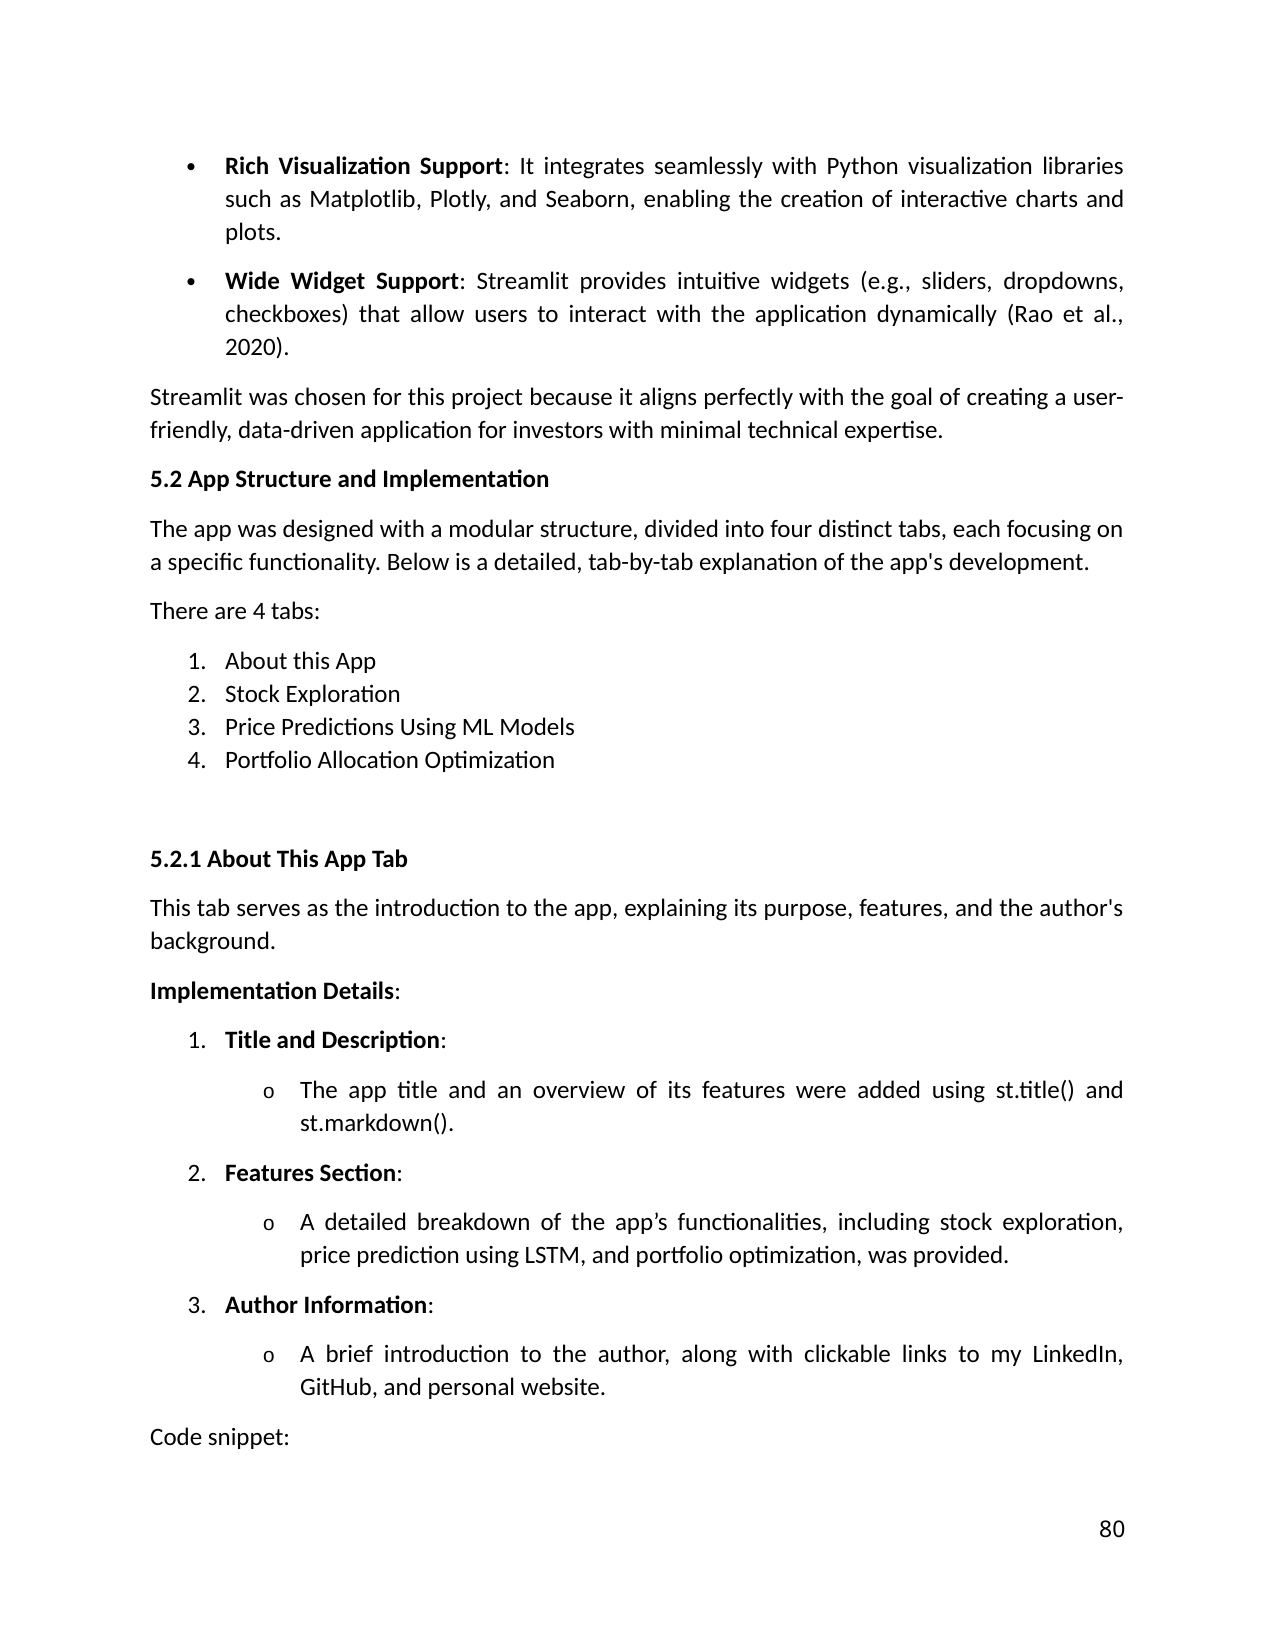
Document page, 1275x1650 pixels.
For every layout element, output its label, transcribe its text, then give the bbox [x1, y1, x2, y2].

text This tab serves as the introduction to the app, explaining its purpose, features, and the author's background. [150, 892, 1125, 956]
text Implementation Details: [150, 975, 1125, 1006]
list Price Predictions Using ML Models [187, 711, 1125, 741]
text Code snippet: [150, 1421, 1125, 1451]
list Author Information: [187, 1289, 1125, 1319]
list Wide Widget Support: Streamlit provides intuitive widgets (e.g., sliders, dropdowns, checkboxes) that allow users to interact with the application dynamically (Rao et al., 2020). [187, 265, 1125, 362]
list Title and Description: [187, 1024, 1125, 1055]
list Portfolio Allocation Optimization [187, 744, 1125, 774]
text The app was designed with a modular structure, divided into four distinct tabs, each focusing on a specific functionality. Below is a detailed, tab-by-tab explanation of the app's development. [150, 513, 1125, 576]
list About this App [187, 645, 1125, 676]
text There are 4 tabs: [150, 595, 1125, 626]
text 5.2.1 About This App Tab [150, 843, 1125, 873]
list A brief introduction to the author, along with clickable links to my LinkedIn, GitHub, and personal website. [262, 1338, 1125, 1402]
list Features Section: [187, 1157, 1125, 1187]
list Rich Visualization Support: It integrates seamlessly with Python visualization libraries such as Matplotlib, Plotly, and Seaborn, enabling the creation of interactive charts and plots. [187, 150, 1125, 246]
text 5.2 App Structure and Implementation [150, 463, 1125, 494]
list The app title and an overview of its features were added using st.title() and st.markdown(). [262, 1074, 1125, 1138]
list Stock Exploration [187, 678, 1125, 708]
text Streamlit was chosen for this project because it aligns perfectly with the goal of creating a user-friendly, data-driven application for investors with minimal technical expertise. [150, 381, 1125, 444]
list A detailed breakdown of the app’s functionalities, including stock exploration, price prediction using LSTM, and portfolio optimization, was provided. [262, 1206, 1125, 1270]
